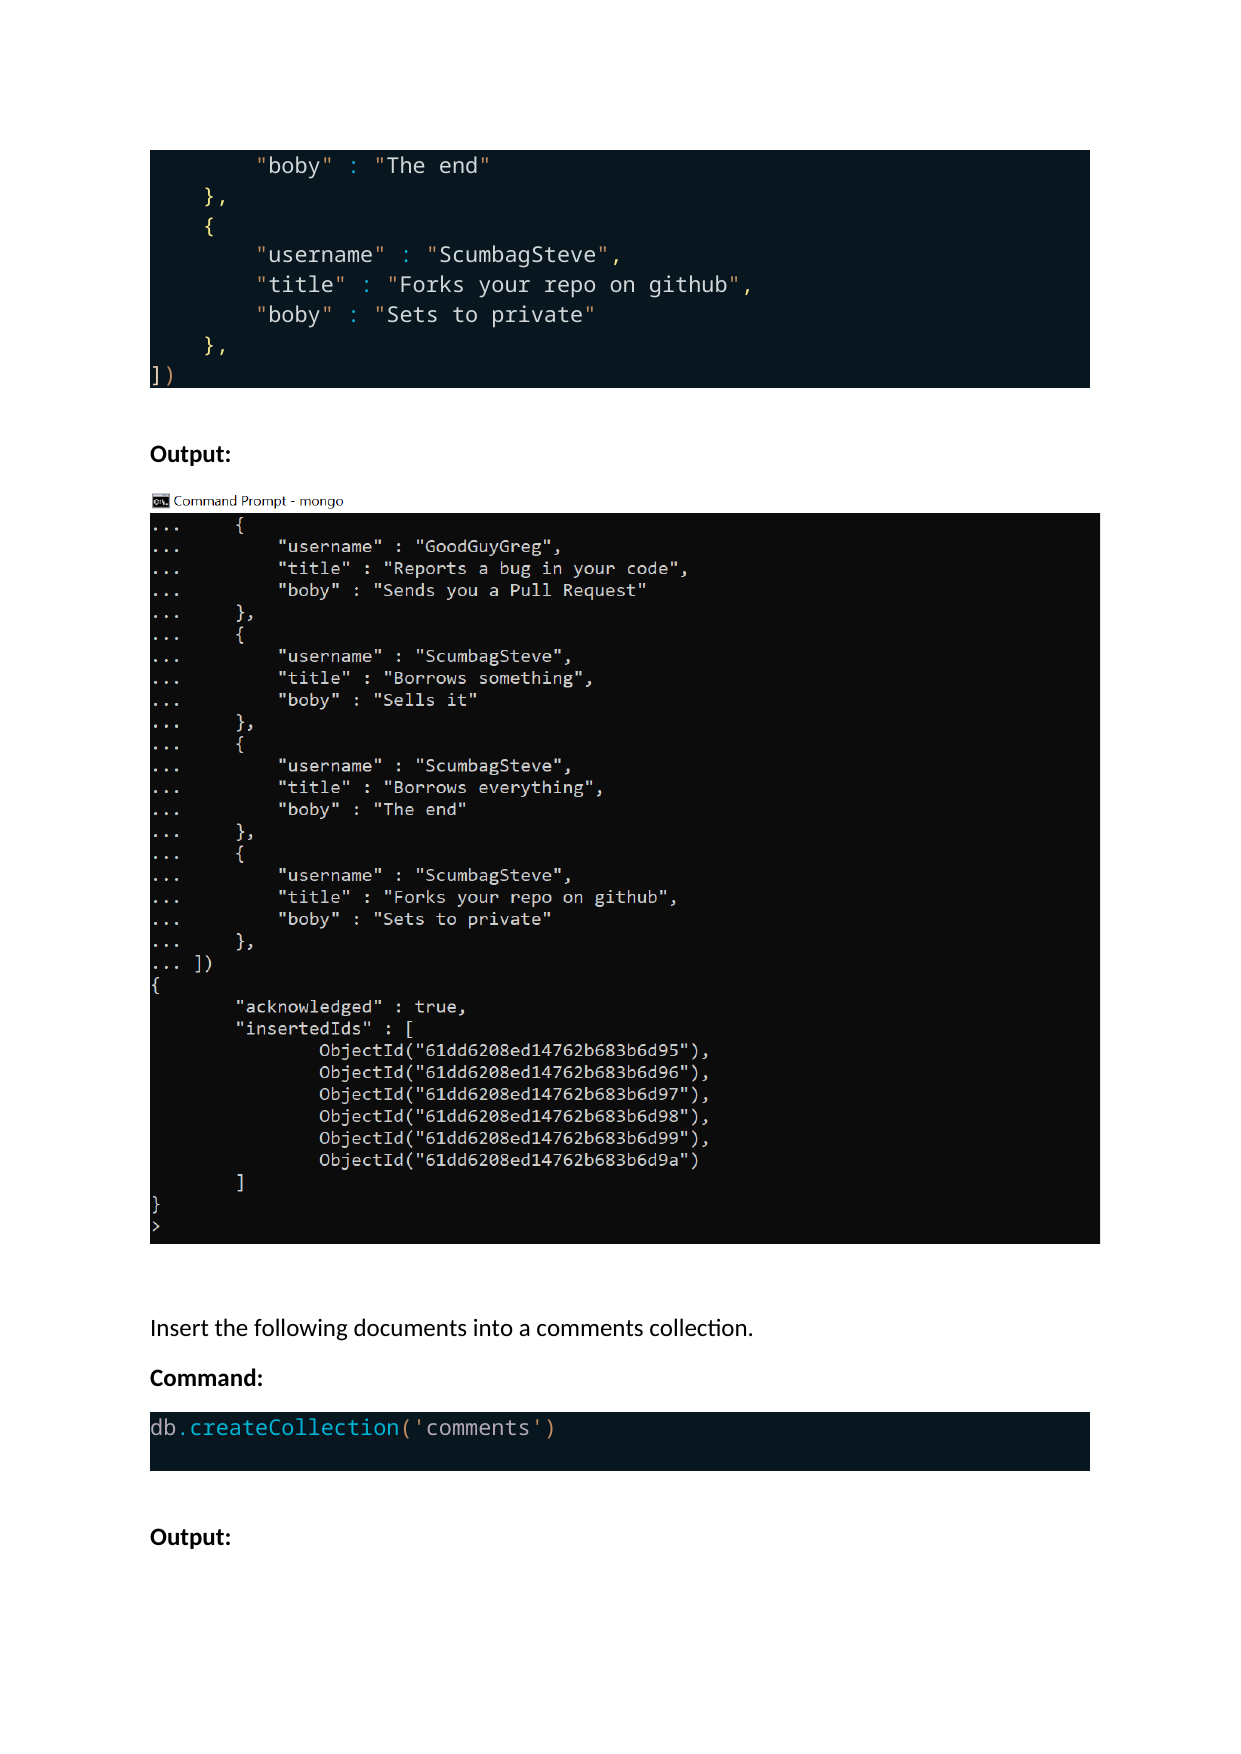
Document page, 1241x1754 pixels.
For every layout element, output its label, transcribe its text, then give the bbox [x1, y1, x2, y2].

text "title" : "Forks your repo on github", [150, 269, 1090, 299]
text Insert the following documents into a comments collection. [150, 1312, 1090, 1343]
text Output: [150, 1521, 1090, 1551]
picture [150, 487, 1101, 1244]
text db.createCollection('comments') [150, 1412, 1090, 1441]
text Output: [150, 438, 1090, 468]
text "boby" : "Sets to private" [150, 299, 1090, 329]
text }, [150, 329, 1090, 358]
text Command: [150, 1362, 1090, 1392]
text ]) [150, 358, 1090, 388]
text "boby" : "The end" [150, 150, 1090, 180]
text }, [150, 180, 1090, 209]
text "username" : "ScumbagSteve", [150, 239, 1090, 269]
text { [150, 209, 1090, 239]
